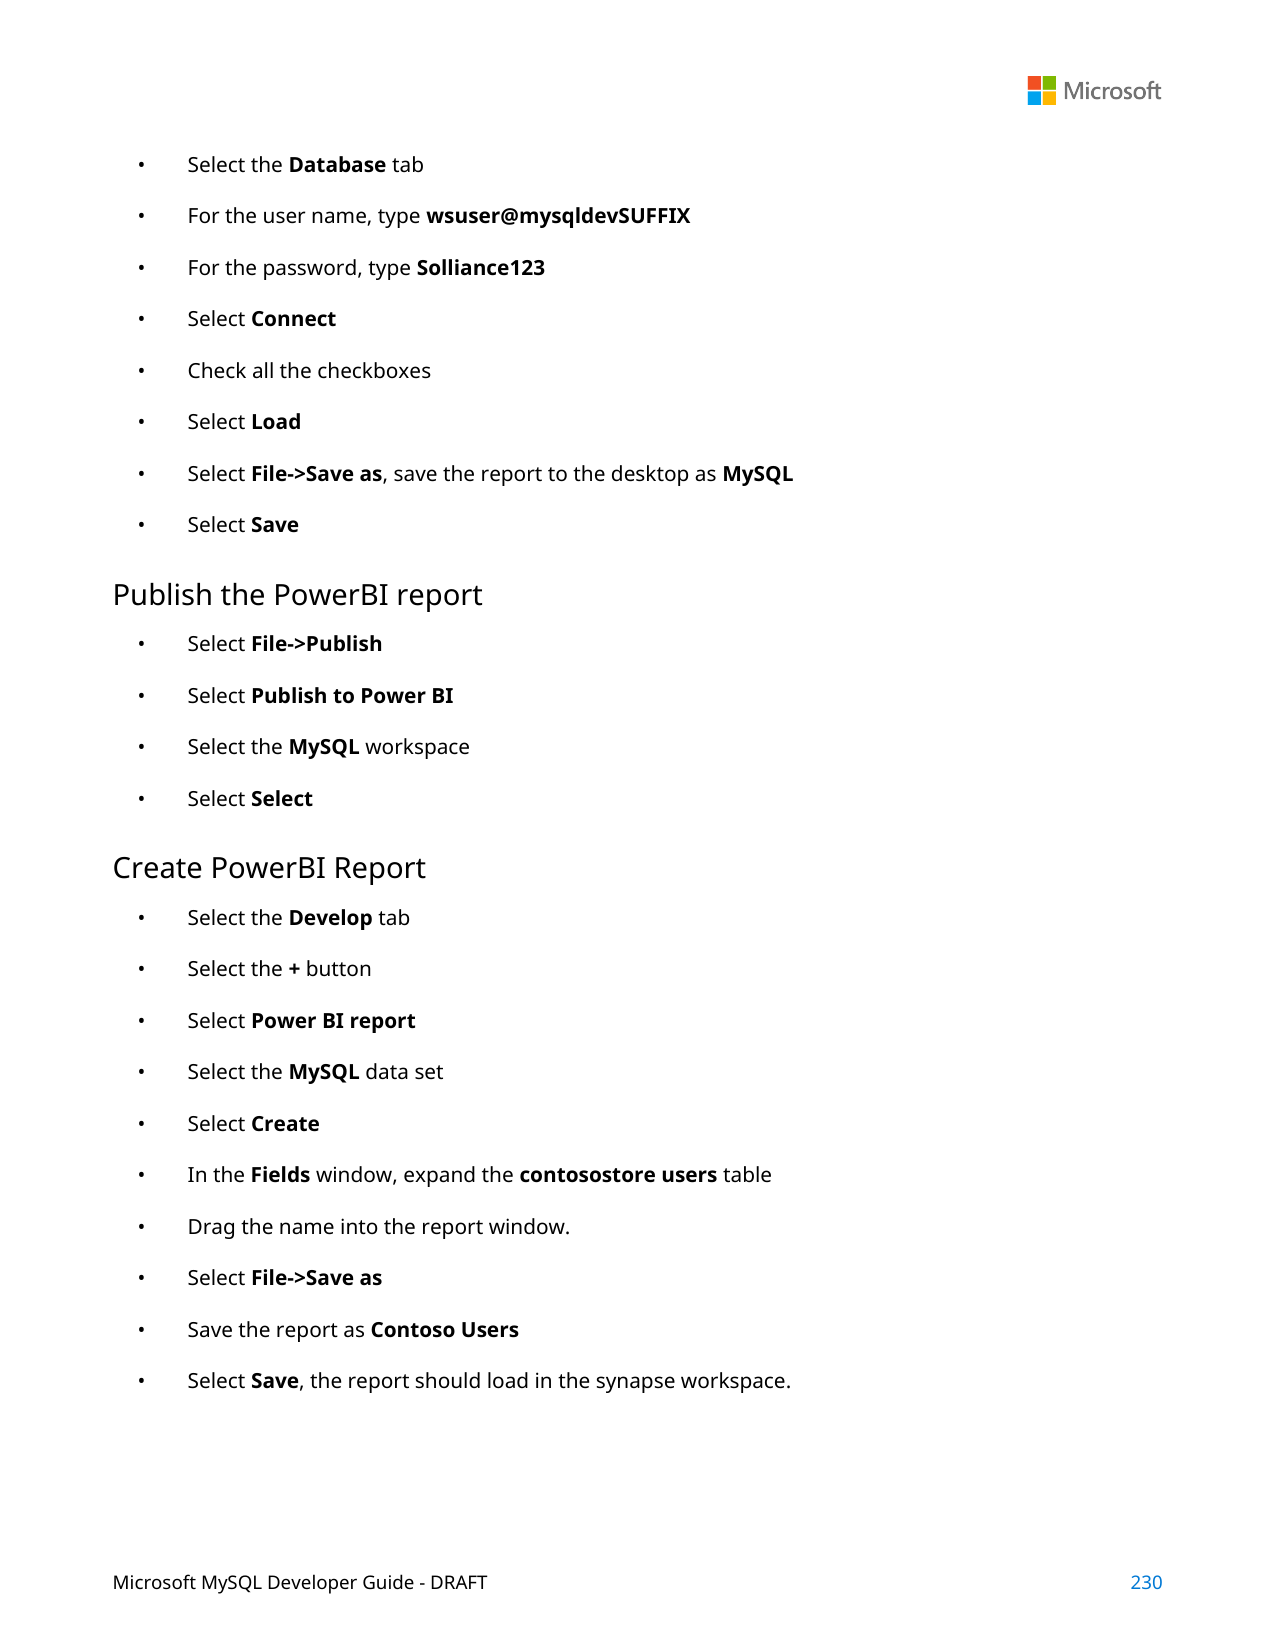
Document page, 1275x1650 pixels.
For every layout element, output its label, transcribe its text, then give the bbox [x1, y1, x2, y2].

list Select File->Save as [137, 1263, 1162, 1292]
list Select Power BI report [137, 1006, 1162, 1034]
list Select Save, the report should load in the synapse workspace. [137, 1366, 1162, 1395]
list Drag the name into the report window. [137, 1212, 1162, 1240]
list Select Save [137, 510, 1162, 539]
list Select File->Save as, save the report to the desktop as MySQL [137, 459, 1162, 487]
list Select File->Publish [137, 629, 1162, 658]
list Select the Develop tab [137, 903, 1162, 932]
list Select Connect [137, 304, 1162, 333]
list For the user name, type wsuser@mysqldevSUFFIX [137, 201, 1162, 230]
list Select the MySQL data set [137, 1057, 1162, 1086]
list Select Publish to Power BI [137, 681, 1162, 709]
list For the password, type Solliance123 [137, 253, 1162, 281]
list Select the MySQL workspace [137, 732, 1162, 761]
picture [1026, 75, 1163, 107]
subtitle Publish the PowerBI report [112, 574, 1162, 614]
list Select the Database tab [137, 150, 1162, 178]
list Select Select [137, 784, 1162, 812]
list Save the report as Contoso Users [137, 1315, 1162, 1343]
subtitle Create PowerBI Report [112, 848, 1162, 887]
list In the Fields window, expand the contosostore users table [137, 1160, 1162, 1189]
list Check all the checkboxes [137, 356, 1162, 384]
list Select the + button [137, 954, 1162, 983]
list Select Create [137, 1109, 1162, 1137]
list Select Load [137, 407, 1162, 436]
